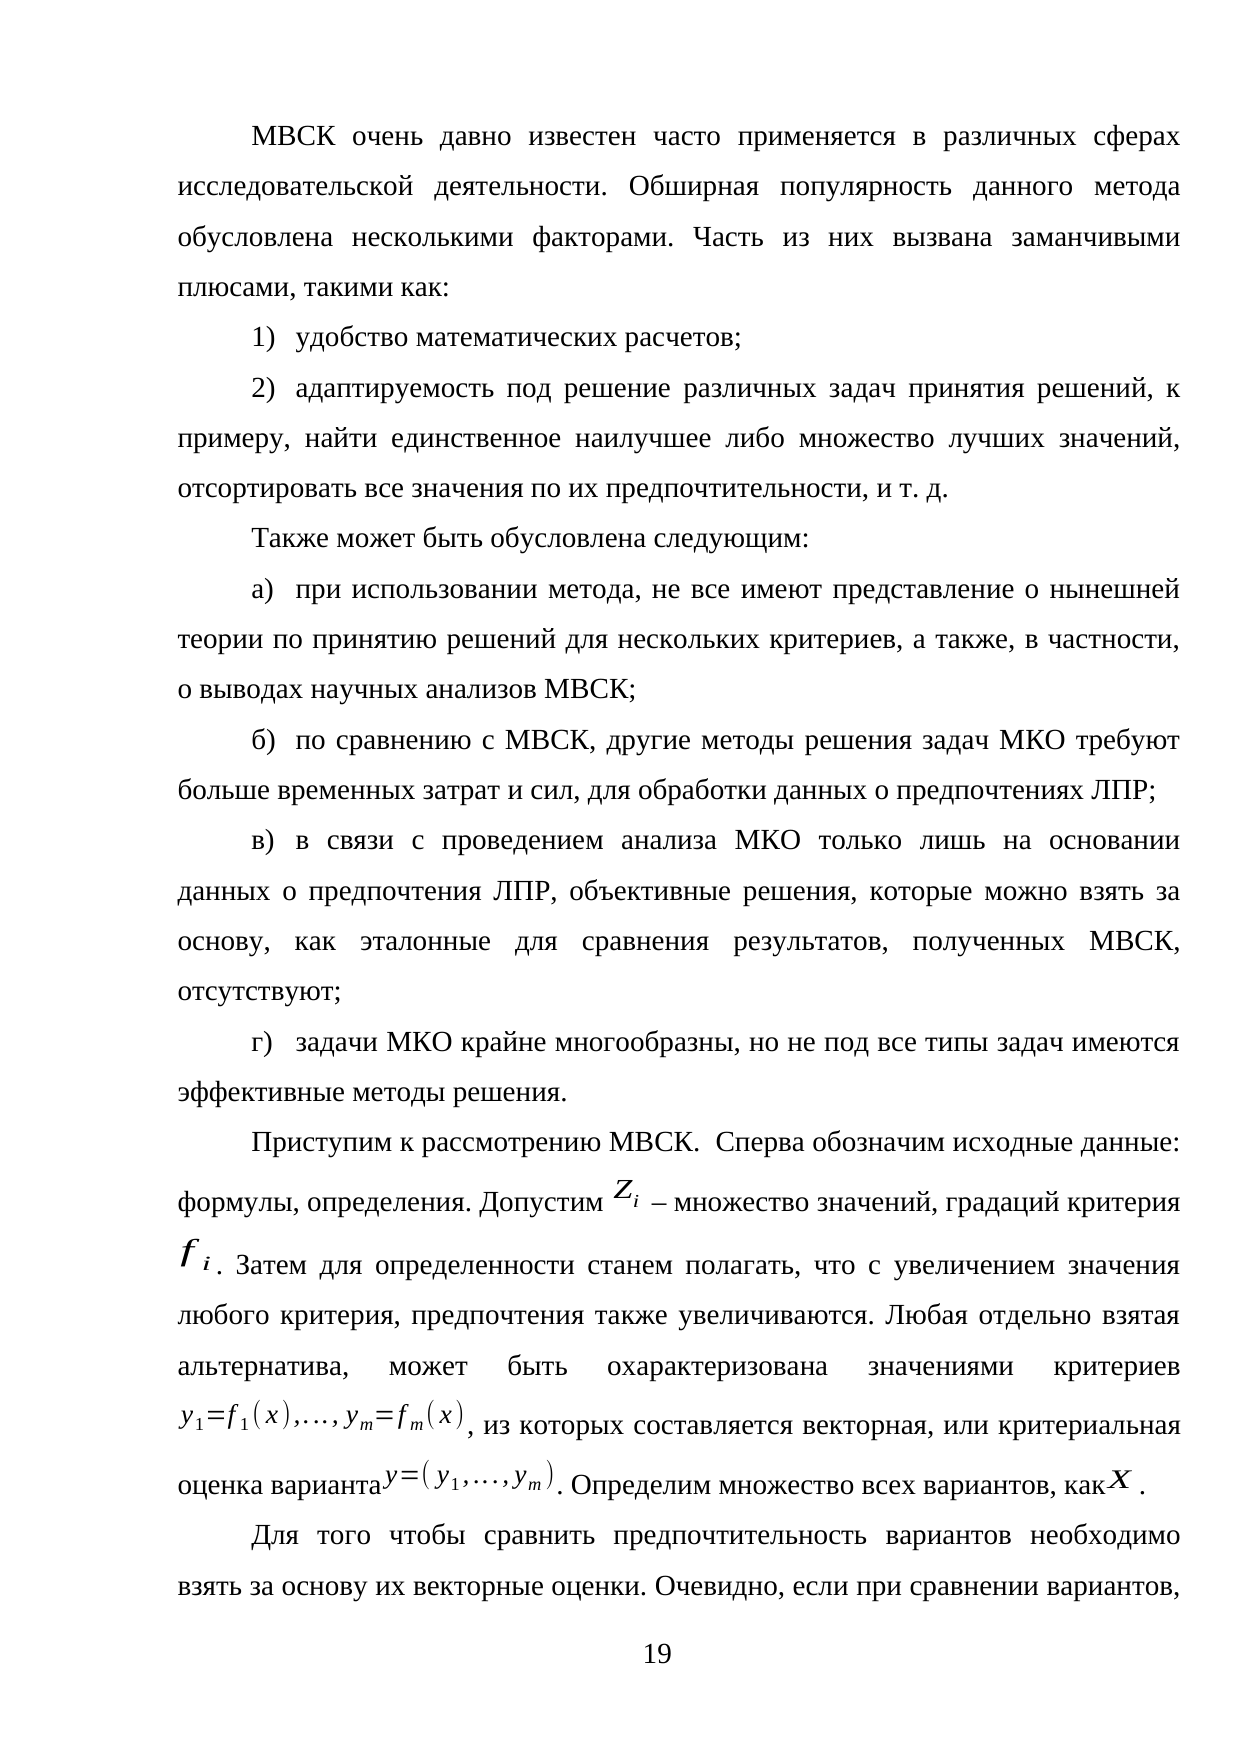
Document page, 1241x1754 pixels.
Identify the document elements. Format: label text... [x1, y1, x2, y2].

text МВСК очень давно известен часто применяется в различных сферах исследовательской деятельности. Обширная популярность данного метода обусловлена несколькими факторами. Часть из них вызвана заманчивыми плюсами, такими как: [177, 118, 1181, 303]
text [177, 1517, 1181, 1601]
text Приступим к рассмотрению МВСК. Сперва обозначим исходные данные: формулы, определения. Допустим – множество значений, градаций критерия. Затем для определенности станем полагать, что с увеличением значения любого критерия, предпочтения также увеличиваются. Любая отдельно взятая альтернатива, может быть охарактеризована значениями критериев, из которых составляется векторная, или критериальная оценка варианта. Определим множество всех вариантов, как. [177, 1124, 1181, 1501]
list при использовании метода, не все имеют представление о нынешней теории по принятию решений для нескольких критериев, а также, в частности, о выводах научных анализов МВСК; [177, 571, 1181, 705]
list в связи с проведением анализа МКО только лишь на основании данных о предпочтения ЛПР, объективные решения, которые можно взять за основу, как эталонные для сравнения результатов, полученных МВСК, отсутствуют; [177, 822, 1181, 1007]
list удобство математических расчетов; [177, 319, 1181, 353]
list по сравнению с МВСК, другие методы решения задач МКО требуют больше временных затрат и сил, для обработки данных о предпочтениях ЛПР; [177, 722, 1181, 806]
list задачи МКО крайне многообразны, но не под все типы задач имеются эффективные методы решения. [177, 1024, 1181, 1108]
list Также может быть обусловлена следующим: [251, 521, 1181, 554]
list адаптируемость под решение различных задач принятия решений, к примеру, найти единственное наилучшее либо множество лучших значений, отсортировать все значения по их предпочтительности, и т. д. [177, 370, 1181, 504]
